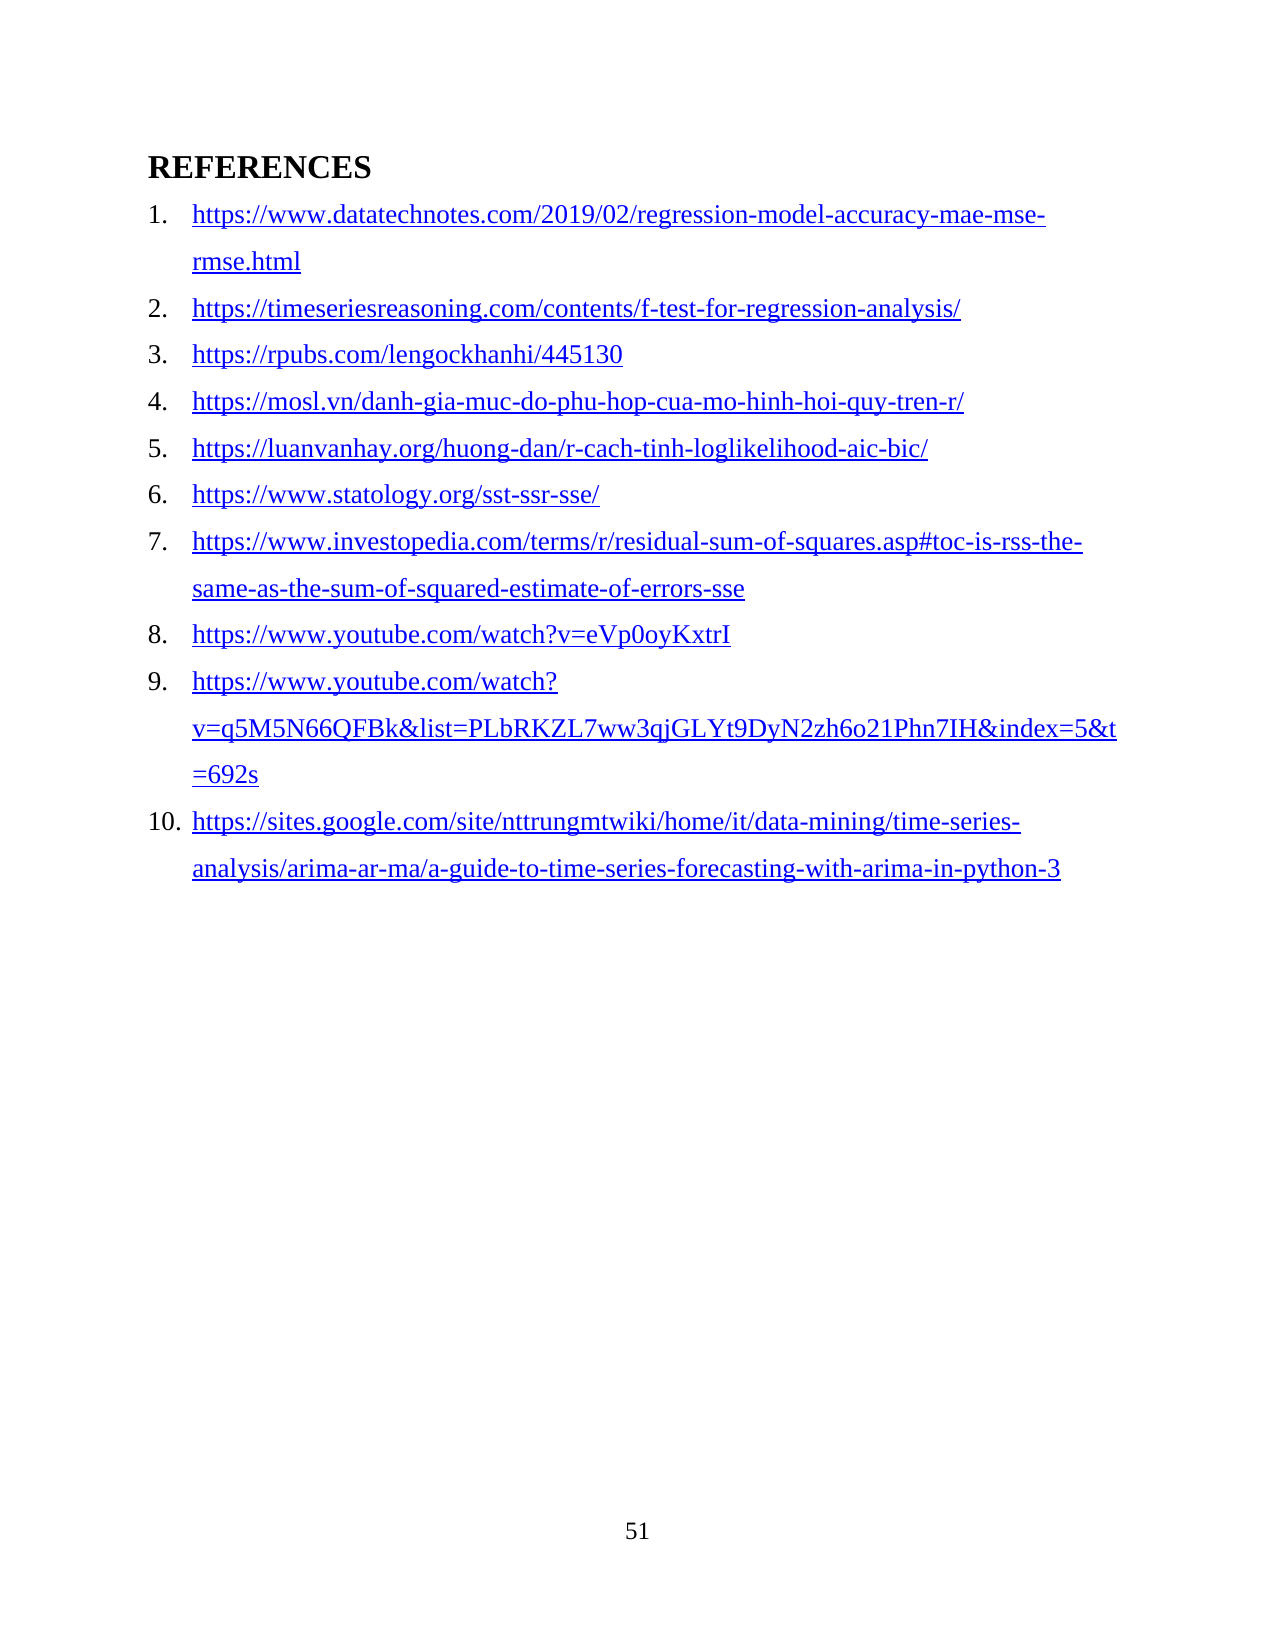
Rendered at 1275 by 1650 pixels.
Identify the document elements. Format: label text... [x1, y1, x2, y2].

list https://www.statology.org/sst-ssr-sse/ [148, 478, 1127, 510]
list https://luanvanhay.org/huong-dan/r-cach-tinh-loglikelihood-aic-bic/ [148, 432, 1127, 463]
list https://www.investopedia.com/terms/r/residual-sum-of-squares.asp#toc-is-rss-the-same-as-the-sum-of-squared-estimate-of-errors-sse [148, 525, 1127, 603]
list https://www.youtube.com/watch?v=q5M5N66QFBk&list=PLbRKZL7ww3qjGLYt9DyN2zh6o21Phn7IH&index=5&t=692s [148, 665, 1127, 790]
list https://mosl.vn/danh-gia-muc-do-phu-hop-cua-mo-hinh-hoi-quy-tren-r/ [148, 385, 1127, 416]
list https://rpubs.com/lengockhanhi/445130 [148, 338, 1127, 370]
list https://www.datatechnotes.com/2019/02/regression-model-accuracy-mae-mse-rmse.html [148, 198, 1127, 276]
list https://sites.google.com/site/nttrungmtwiki/home/it/data-mining/time-series-analysis/arima-ar-ma/a-guide-to-time-series-forecasting-with-arima-in-python-3 [148, 805, 1127, 883]
list REFERENCES [148, 148, 1127, 186]
list https://timeseriesreasoning.com/contents/f-test-for-regression-analysis/ [148, 292, 1127, 323]
list https://www.youtube.com/watch?v=eVp0oyKxtrI [148, 618, 1127, 650]
